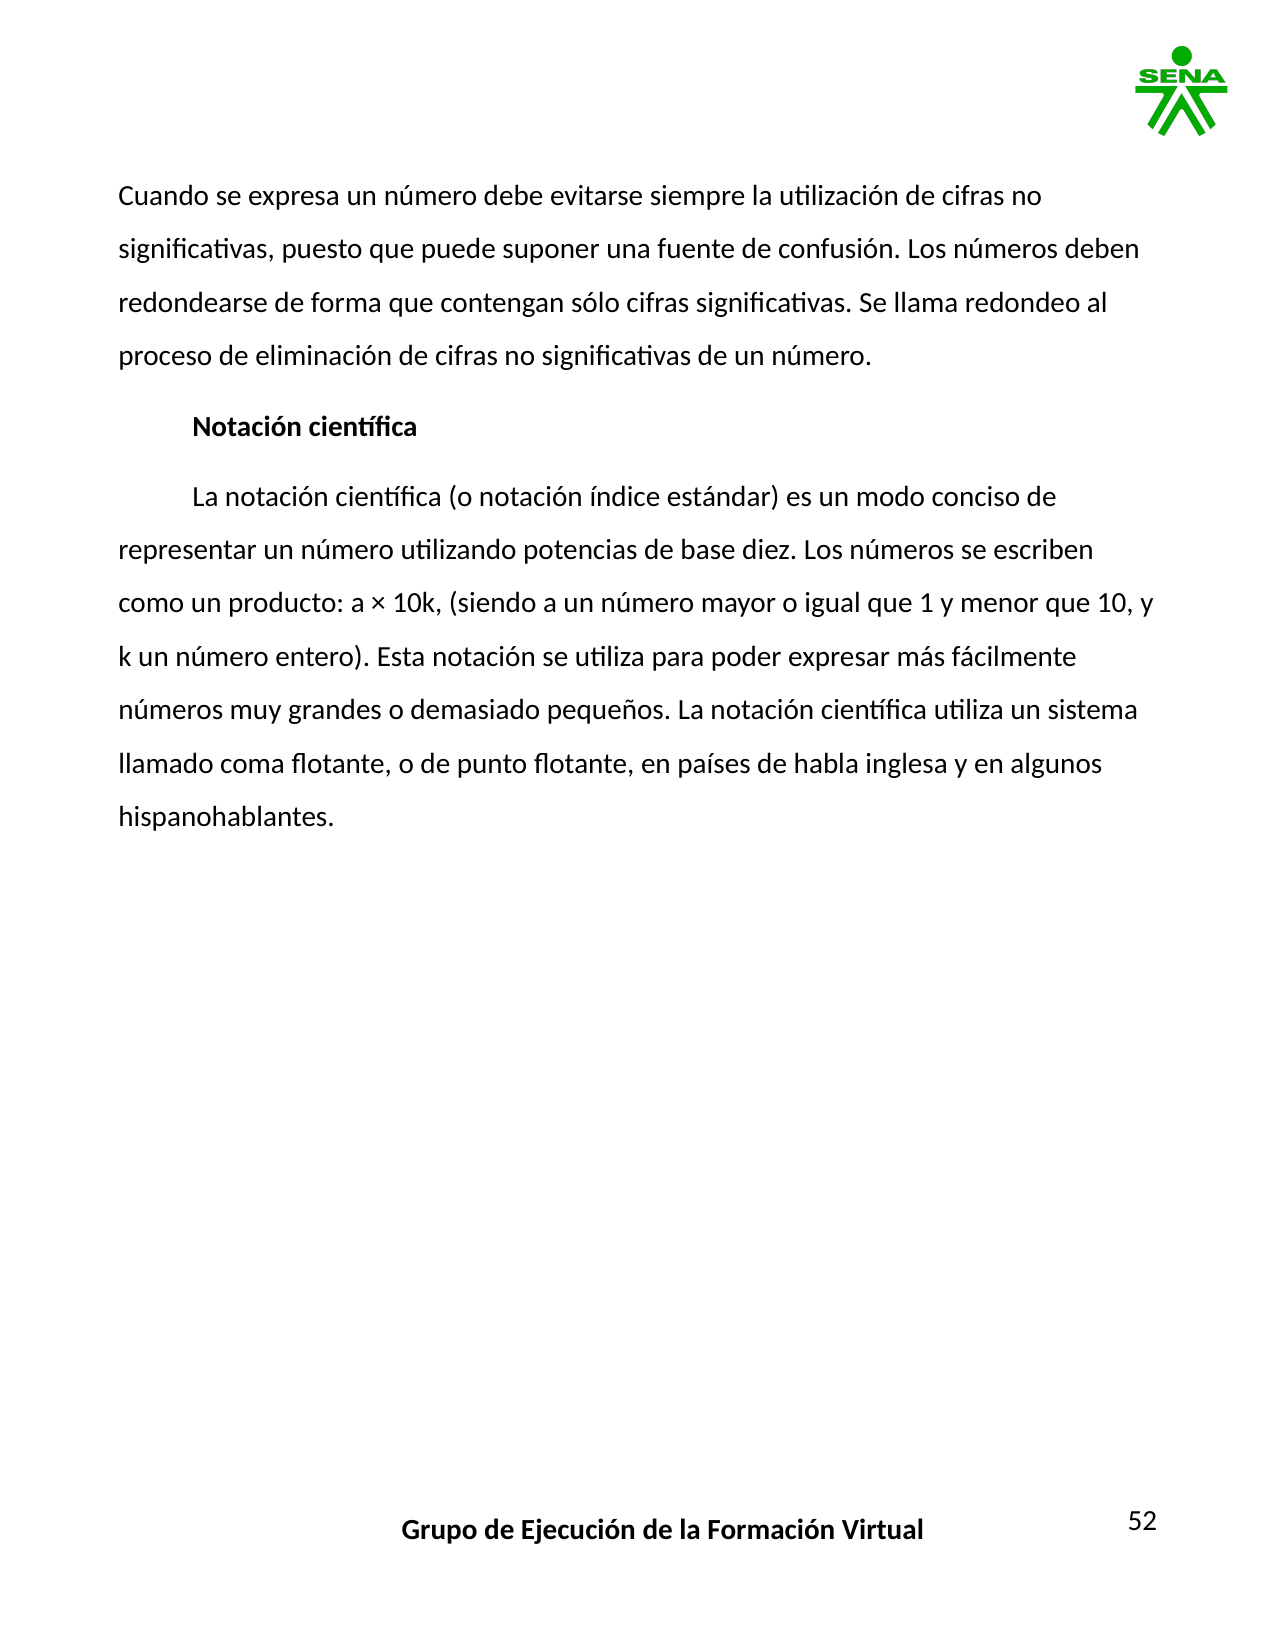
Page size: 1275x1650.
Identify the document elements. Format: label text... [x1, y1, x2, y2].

text La notación científica (o notación índice estándar) es un modo conciso de representar un número utilizando potencias de base diez. Los números se escriben como un producto: a × 10k, (siendo a un número mayor o igual que 1 y menor que 10, y k un número entero). Esta notación se utiliza para poder expresar más fácilmente números muy grandes o demasiado pequeños. La notación científica utiliza un sistema llamado coma flotante, o de punto flotante, en países de habla inglesa y en algunos hispanohablantes. [118, 478, 1157, 834]
text Notación científica [118, 408, 1157, 443]
picture [1135, 46, 1228, 136]
text Cuando se expresa un número debe evitarse siempre la utilización de cifras no significativas, puesto que puede suponer una fuente de confusión. Los números deben redondearse de forma que contengan sólo cifras significativas. Se llama redondeo al proceso de eliminación de cifras no significativas de un número. [118, 177, 1157, 373]
